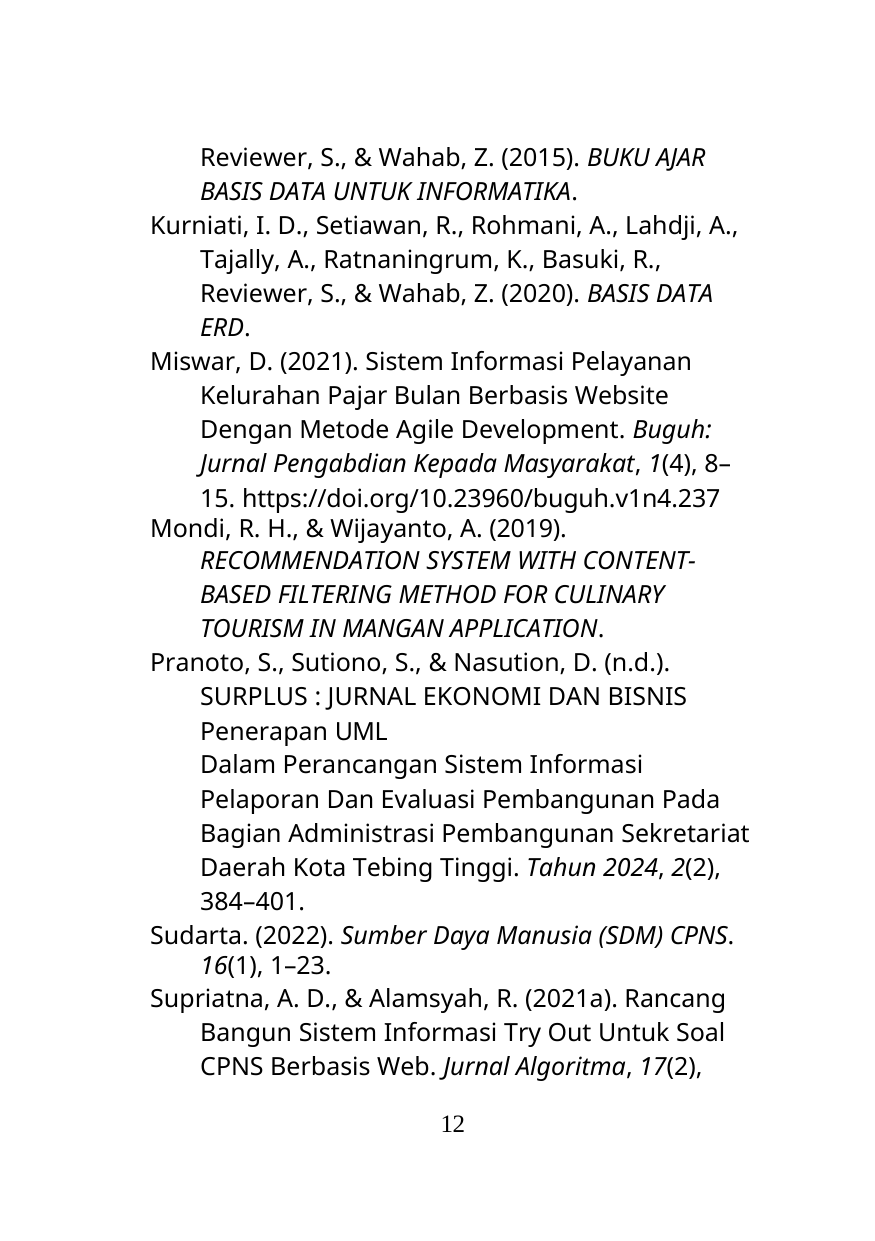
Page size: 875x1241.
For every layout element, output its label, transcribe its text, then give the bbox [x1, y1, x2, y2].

text Dalam Perancangan Sistem Informasi Pelaporan Dan Evaluasi Pembangunan Pada Bagian Administrasi Pembangunan Sekretariat Daerah Kota Tebing Tinggi. Tahun 2024, 2(2), 384–401. [200, 747, 751, 917]
text Kurniati, I. D., Setiawan, R., Rohmani, A., Lahdji, A., Tajally, A., Ratnaningrum, K., Basuki, R., Reviewer, S., & Wahab, Z. (2020). BASIS DATA ERD. [150, 208, 751, 344]
text Sudarta. (2022). Sumber Daya Manusia (SDM) CPNS. [150, 917, 859, 952]
text RECOMMENDATION SYSTEM WITH CONTENT- BASED FILTERING METHOD FOR CULINARY TOURISM IN MANGAN APPLICATION. [200, 543, 751, 645]
text Mondi, R. H., & Wijayanto, A. (2019). [150, 514, 859, 543]
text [150, 980, 730, 1082]
text Miswar, D. (2021). Sistem Informasi Pelayanan Kelurahan Pajar Bulan Berbasis Website Dengan Metode Agile Development. Buguh: Jurnal Pengabdian Kepada Masyarakat, 1(4), 8–15. https://doi.org/10.23960/buguh.v1n4.237 [150, 344, 751, 514]
text Pranoto, S., Sutiono, S., & Nasution, D. (n.d.). SURPLUS : JURNAL EKONOMI DAN BISNIS Penerapan UML [150, 645, 751, 747]
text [150, 139, 751, 208]
text 16(1), 1–23. [200, 952, 859, 980]
